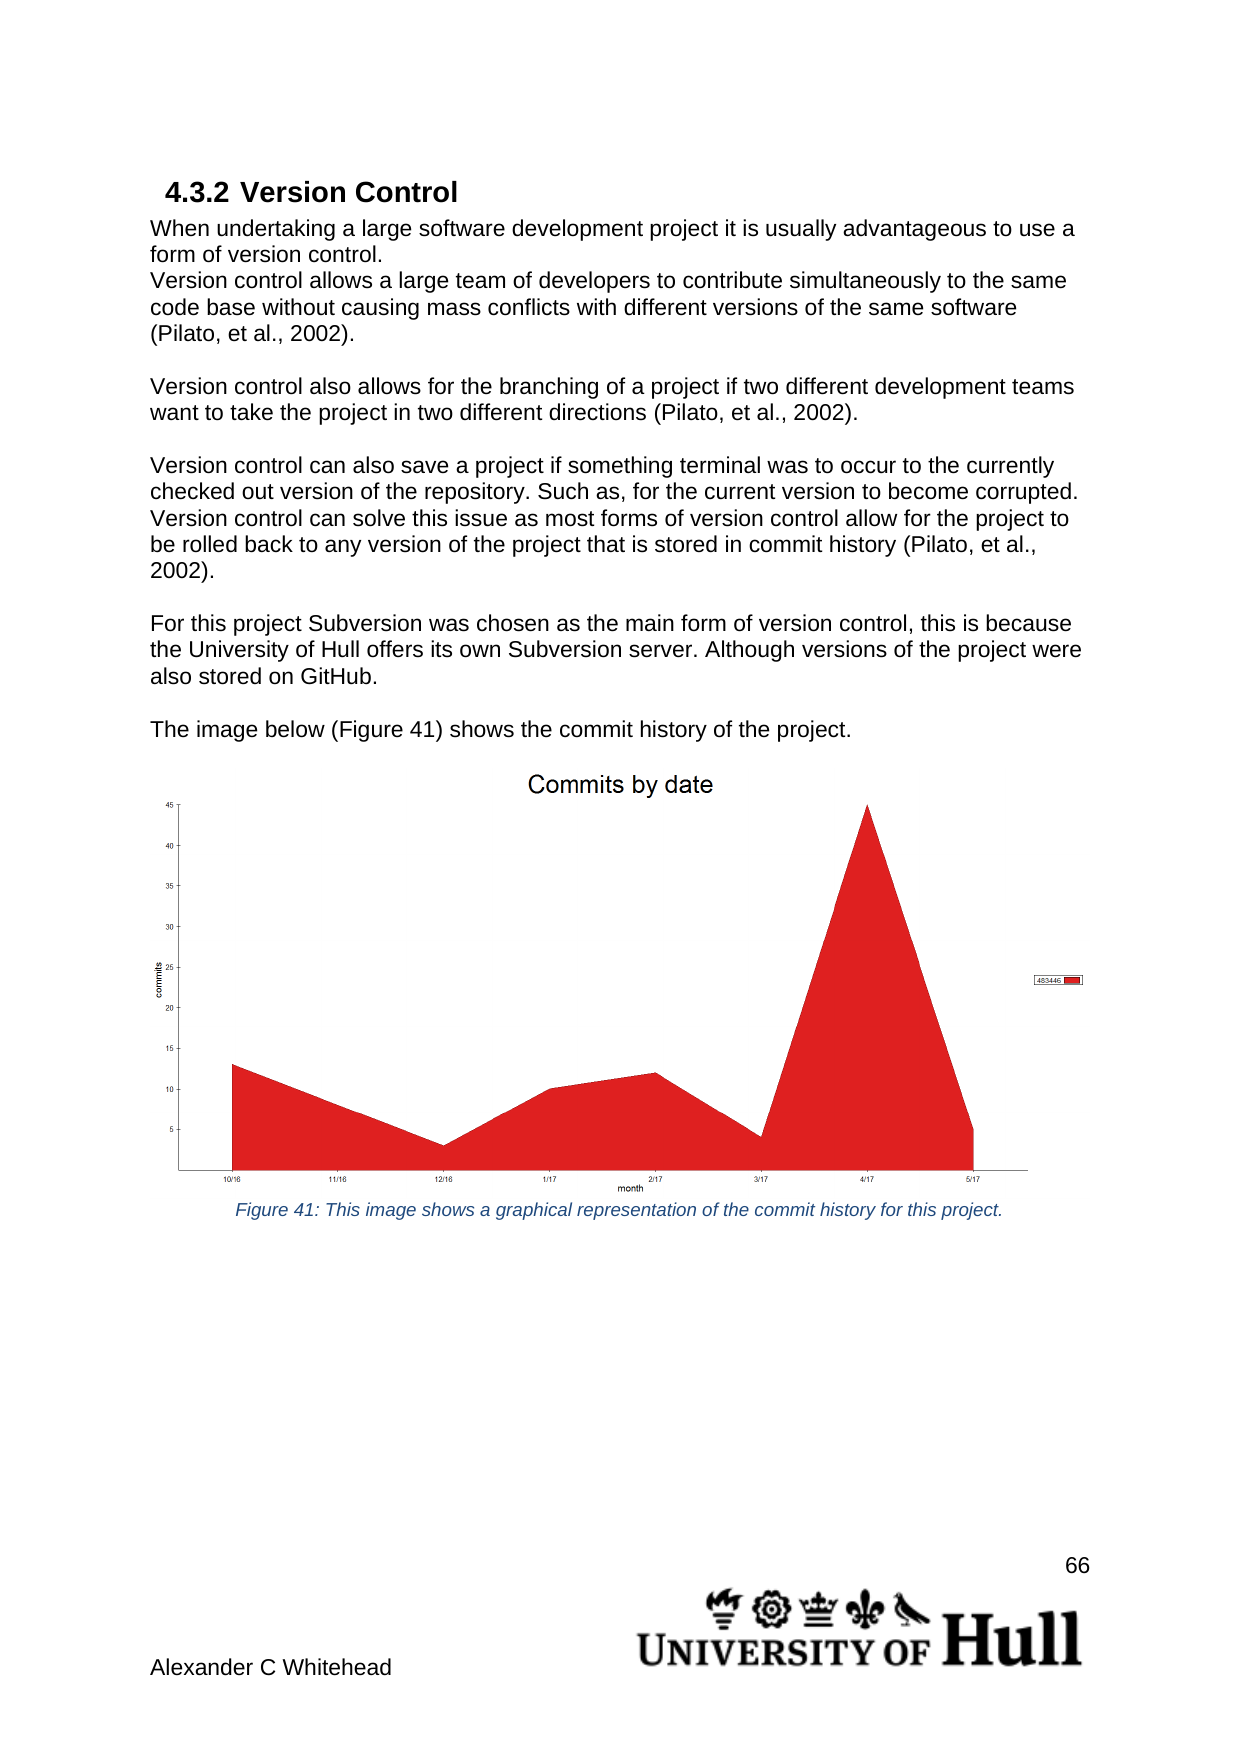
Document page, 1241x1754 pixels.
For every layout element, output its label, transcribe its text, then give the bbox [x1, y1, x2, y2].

text The image below (Figure 41) shows the commit history of the project. [150, 716, 1090, 742]
text When undertaking a large software development project it is usually advantageous to use a form of version control. [150, 215, 1090, 267]
picture [150, 768, 1091, 1199]
text Version control also allows for the branching of a project if two different development teams want to take the project in two different directions . [150, 373, 1090, 426]
text For this project Subversion was chosen as the main form of version control, this is because the University of Hull offers its own Subversion server. Although versions of the project were also stored on GitHub. [150, 610, 1090, 689]
subtitle Version Control [165, 175, 1090, 208]
text Version control allows a large team of developers to contribute simultaneously to the same code base without causing mass conflicts with different versions of the same software . [150, 267, 1090, 347]
text Version control can also save a project if something terminal was to occur to the currently checked out version of the repository. Such as, for the current version to become corrupted. Version control can solve this issue as most forms of version control allow for the project to be rolled back to any version of the project that is stored in commit history . [150, 452, 1090, 584]
picture [630, 1578, 1091, 1676]
